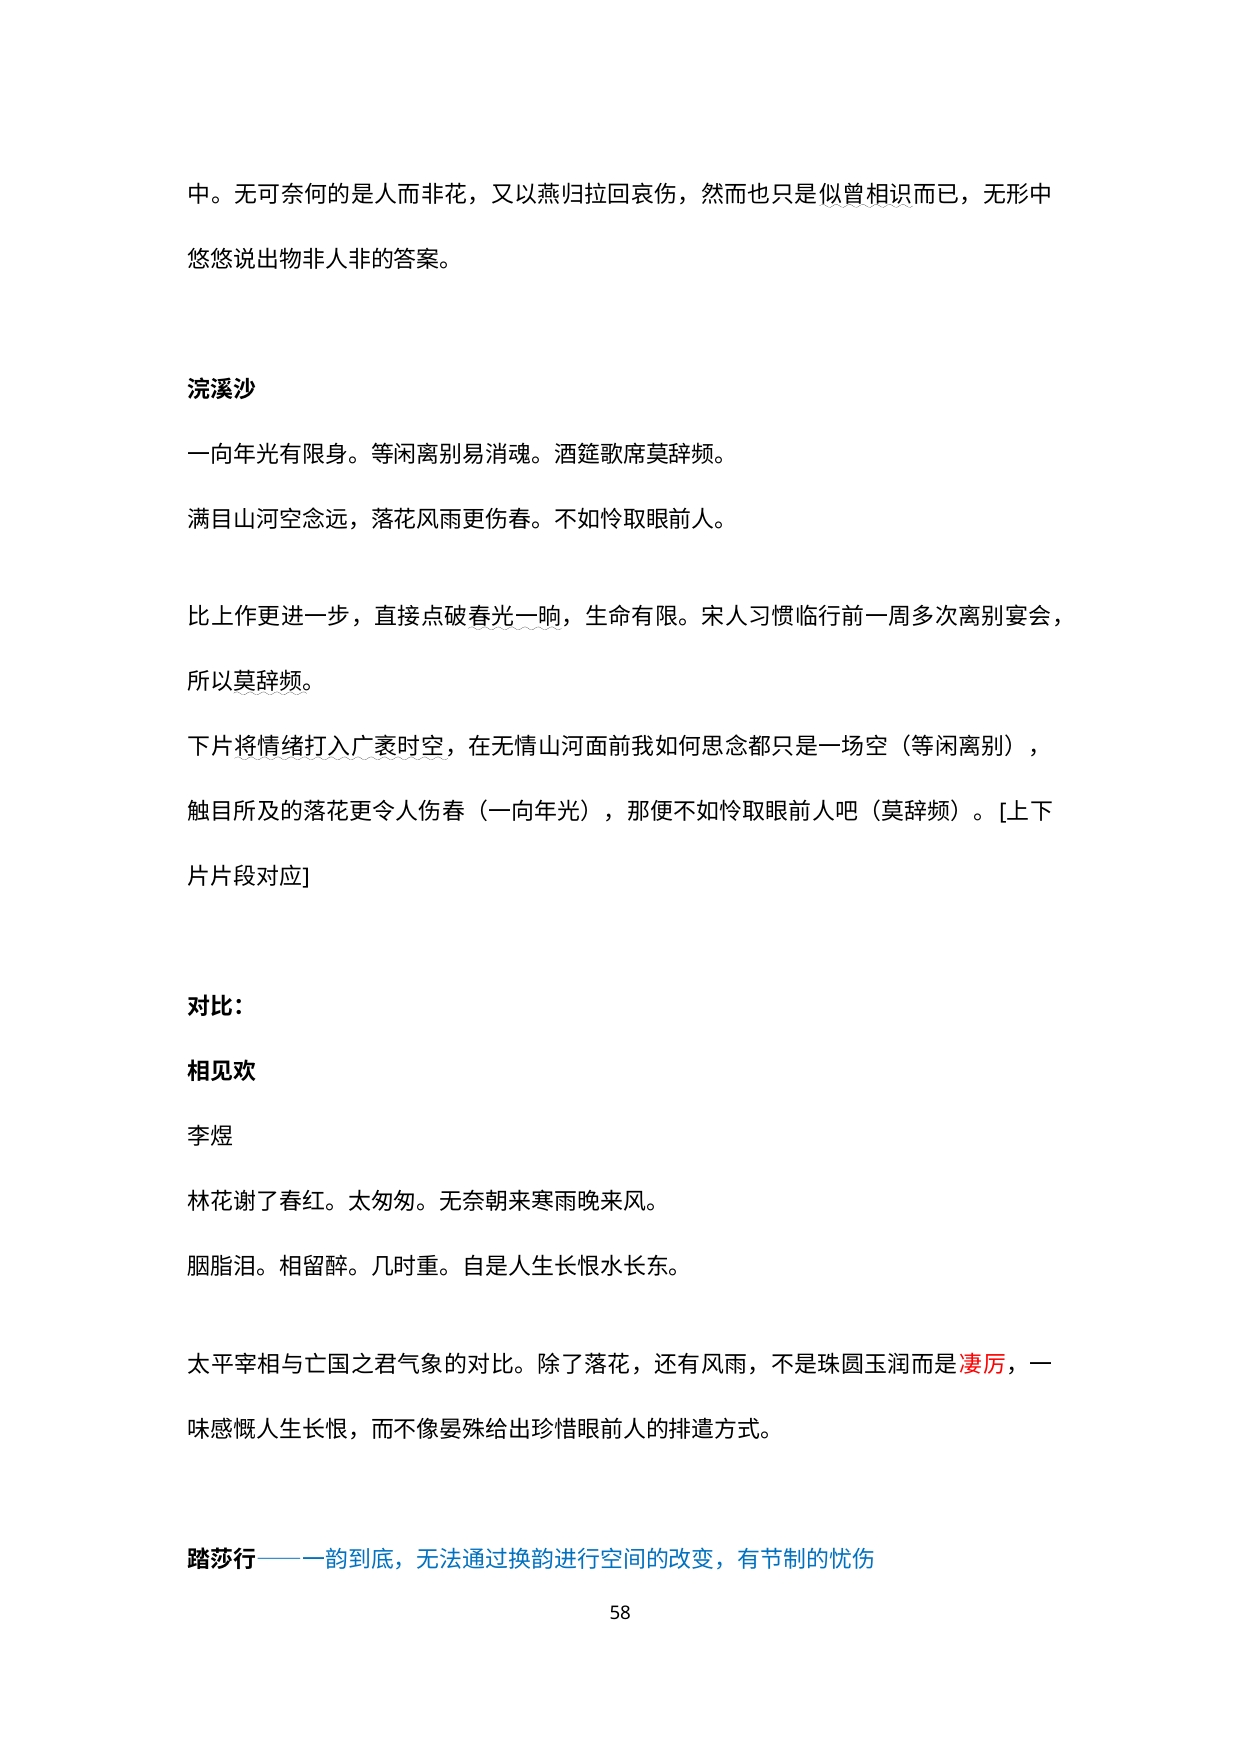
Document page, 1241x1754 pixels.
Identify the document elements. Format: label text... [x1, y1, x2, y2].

text 胭脂泪。相留醉。几时重。自是人生长恨水长东。 [187, 1232, 1053, 1297]
text 对比： [187, 972, 1053, 1037]
text 相见欢 [187, 1037, 1053, 1102]
text 满目山河空念远，落花风雨更伤春。不如怜取眼前人。 [187, 485, 1053, 550]
text 一向年光有限身。等闲离别易消魂。酒筵歌席莫辞频。 [187, 420, 1053, 485]
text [187, 160, 1053, 290]
text 浣溪沙 [187, 355, 1053, 420]
text 下片将情绪打入广袤时空，在无情山河面前我如何思念都只是一场空（等闲离别），触目所及的落花更令人伤春（一向年光），那便不如怜取眼前人吧（莫辞频）。[上下片片段对应] [187, 712, 1053, 907]
text 太平宰相与亡国之君气象的对比。除了落花，还有风雨，不是珠圆玉润而是凄厉，一味感慨人生长恨，而不像晏殊给出珍惜眼前人的排遣方式。 [187, 1330, 1053, 1460]
text 比上作更进一步，直接点破春光一晌，生命有限。宋人习惯临行前一周多次离别宴会，所以莫辞频。 [187, 582, 1053, 712]
text 林花谢了春红。太匆匆。无奈朝来寒雨晚来风。 [187, 1167, 1053, 1232]
text 李煜 [187, 1102, 1053, 1167]
text 踏莎行——一韵到底，无法通过换韵进行空间的改变，有节制的忧伤 [187, 1525, 1053, 1590]
